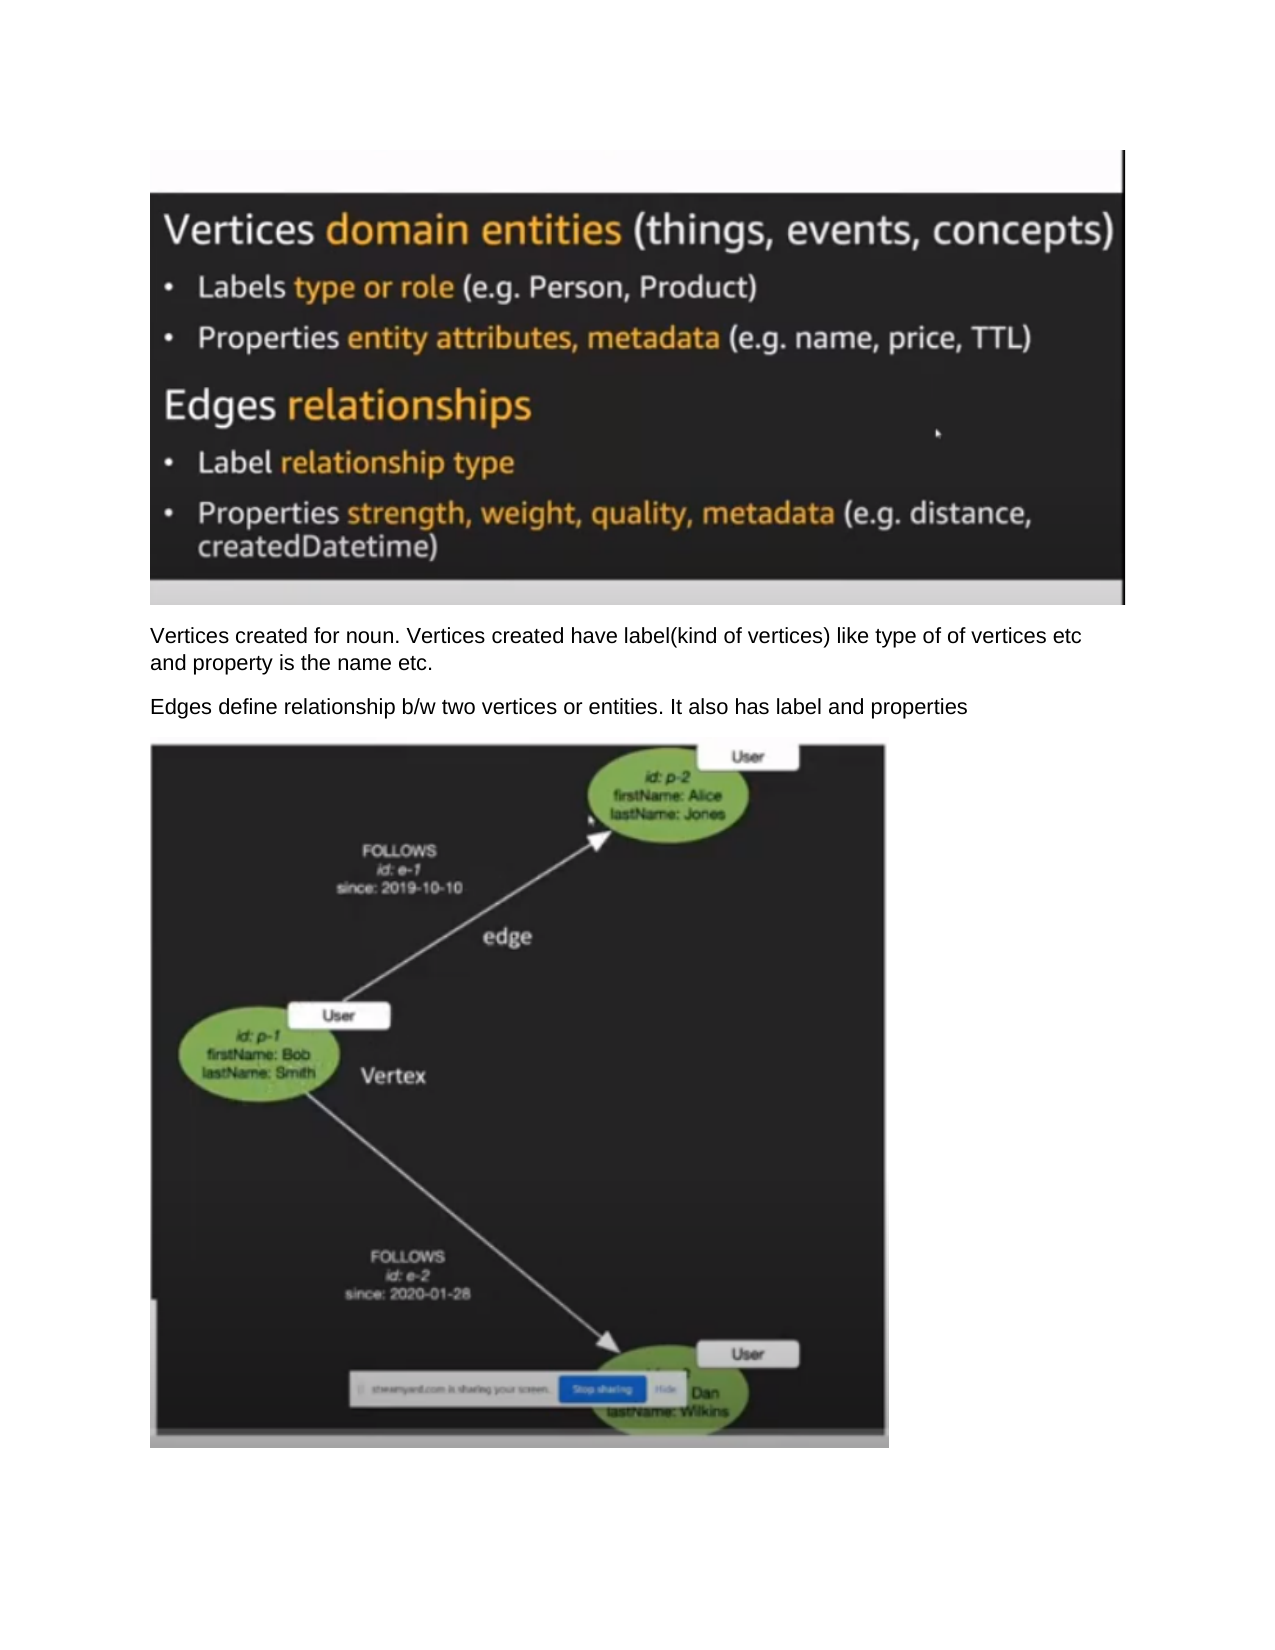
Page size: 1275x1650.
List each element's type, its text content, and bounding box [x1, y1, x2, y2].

picture [150, 737, 889, 1448]
text Vertices created for noun. Vertices created have label(kind of vertices) like type of of vertices etc and property is the name etc. [150, 623, 1125, 675]
picture [150, 150, 1125, 605]
text Edges define relationship b/w two vertices or entities. It also has label and properties [150, 694, 1125, 719]
